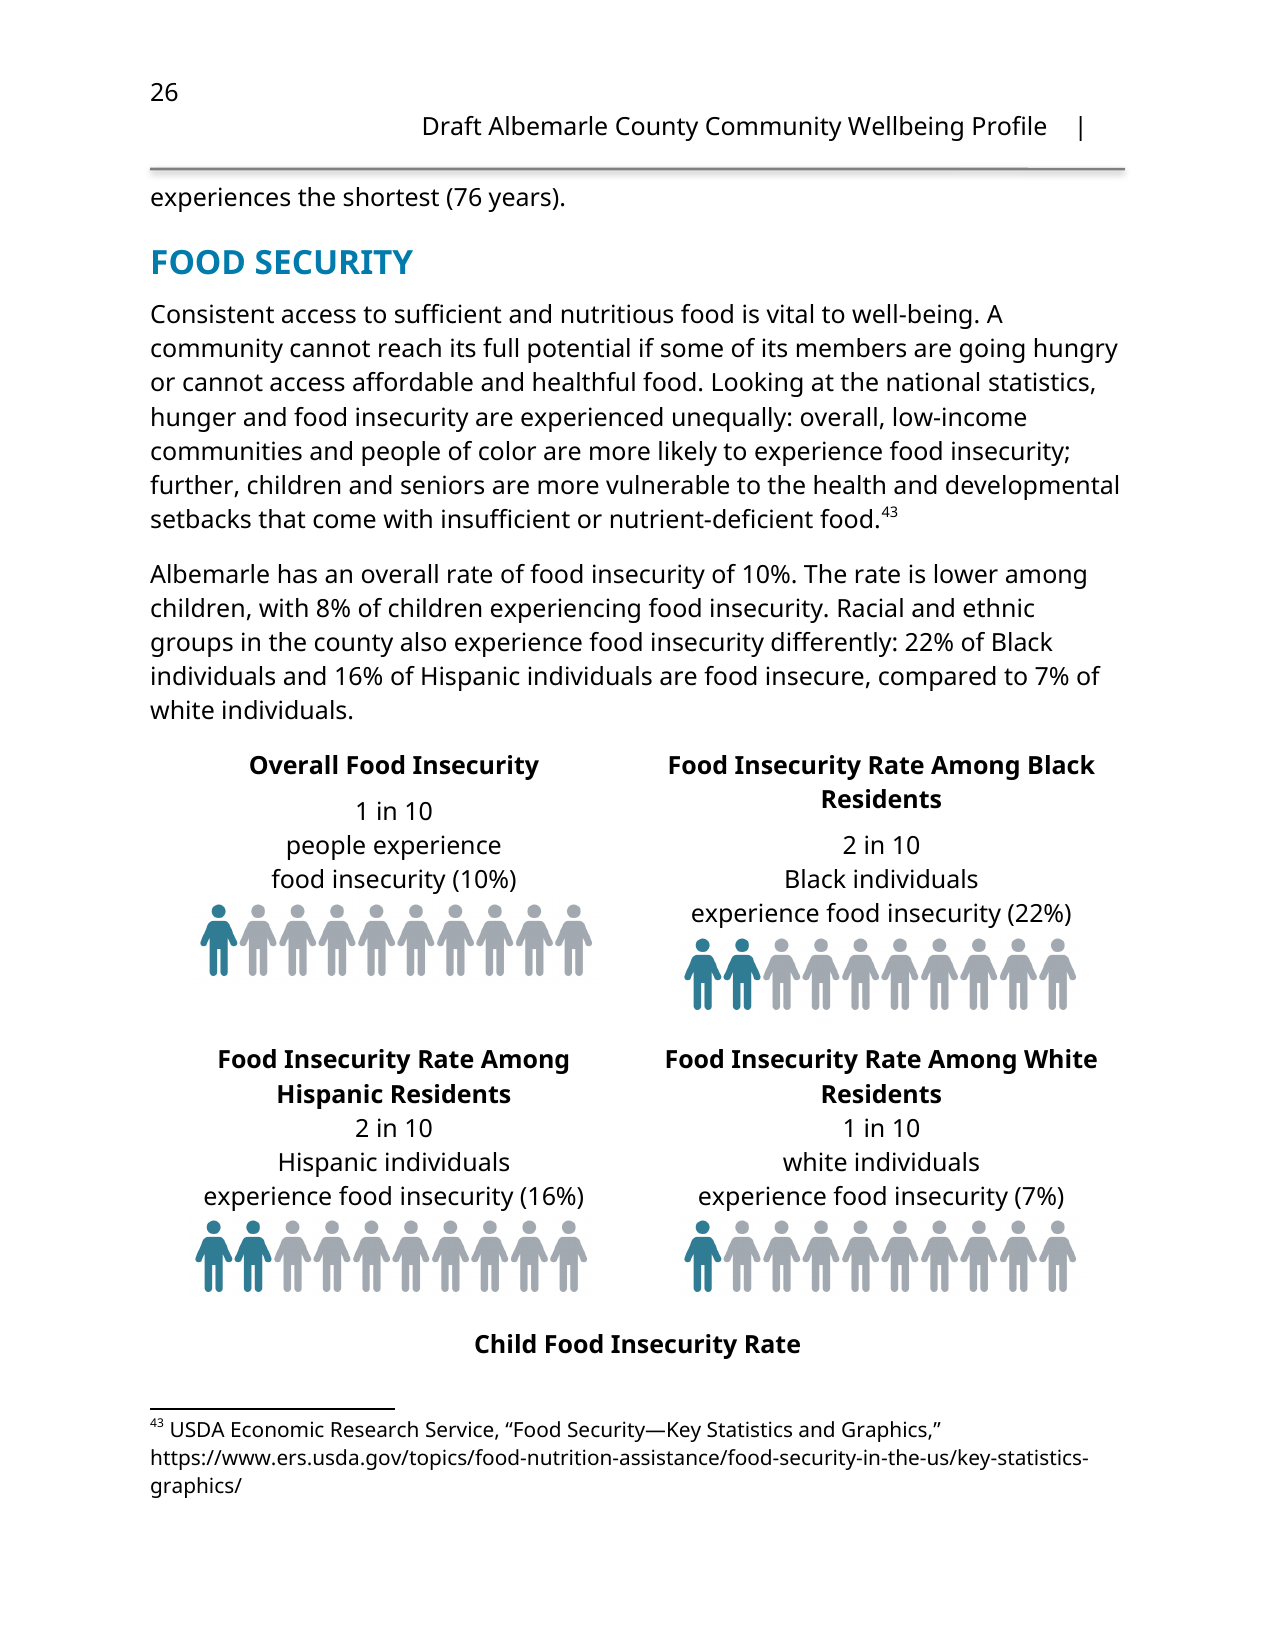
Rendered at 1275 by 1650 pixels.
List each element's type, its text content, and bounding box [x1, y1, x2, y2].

table_header Overall Food Insecurity 1 in 10 people experience food insecurity (10%) [150, 748, 637, 1042]
picture [185, 896, 603, 984]
table_cell Food Insecurity Rate Among Hispanic Residents 2 in 10 Hispanic individuals experience food insecurity (16%) [150, 1042, 637, 1327]
table_header Food Insecurity Rate Among Black Residents 2 in 10 Black individuals experience food insecurity (22%) [638, 748, 1125, 1042]
text Albemarle has an overall rate of food insecurity of 10%. The rate is lower among children, with 8% of children experiencing food insecurity. Racial and ethnic groups in the county also experience food insecurity differently: 22% of Black individuals and 16% of Hispanic individuals are food insecure, compared to 7% of white individuals. [150, 556, 1125, 727]
picture [673, 1212, 1089, 1300]
text Consistent access to sufficient and nutritious food is vital to well-being. A community cannot reach its full potential if some of its members are going hungry or cannot access affordable and healthful food. Looking at the national statistics, hunger and food insecurity are experienced unequally: overall, low-income communities and people of color are more likely to experience food insecurity; further, children and seniors are more vulnerable to the health and developmental setbacks that come with insufficient or nutrient-deficient food. [150, 297, 1125, 535]
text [150, 180, 1125, 214]
picture [188, 1212, 599, 1300]
picture [678, 930, 1085, 1018]
subtitle Food Security [150, 239, 1125, 284]
table_cell Food Insecurity Rate Among White Residents 1 in 10 white individuals experience food insecurity (7%) [638, 1042, 1125, 1327]
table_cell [150, 1327, 1125, 1373]
